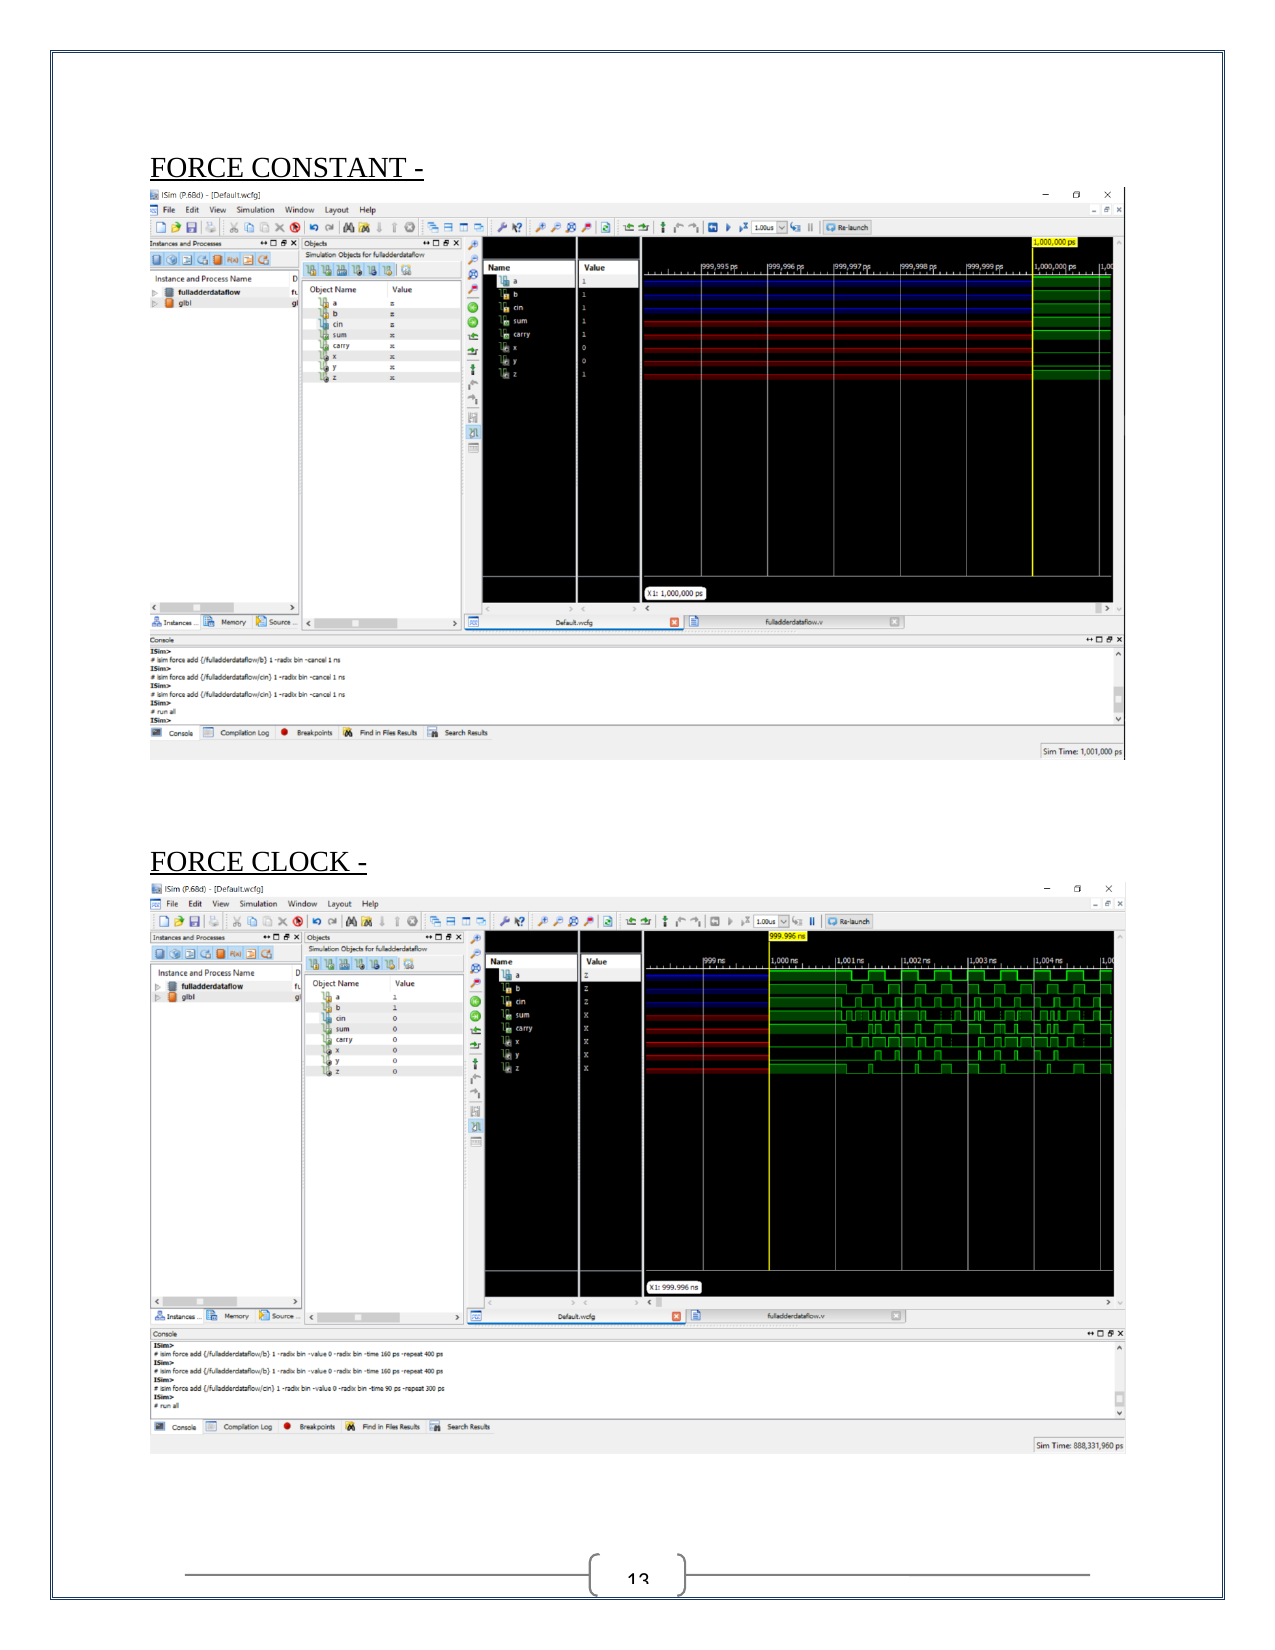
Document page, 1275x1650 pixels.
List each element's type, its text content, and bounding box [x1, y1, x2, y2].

picture [150, 882, 1125, 1454]
text FORCE CLOCK - [150, 844, 1125, 882]
picture [150, 187, 1125, 760]
text FORCE CONSTANT - [150, 150, 1125, 187]
